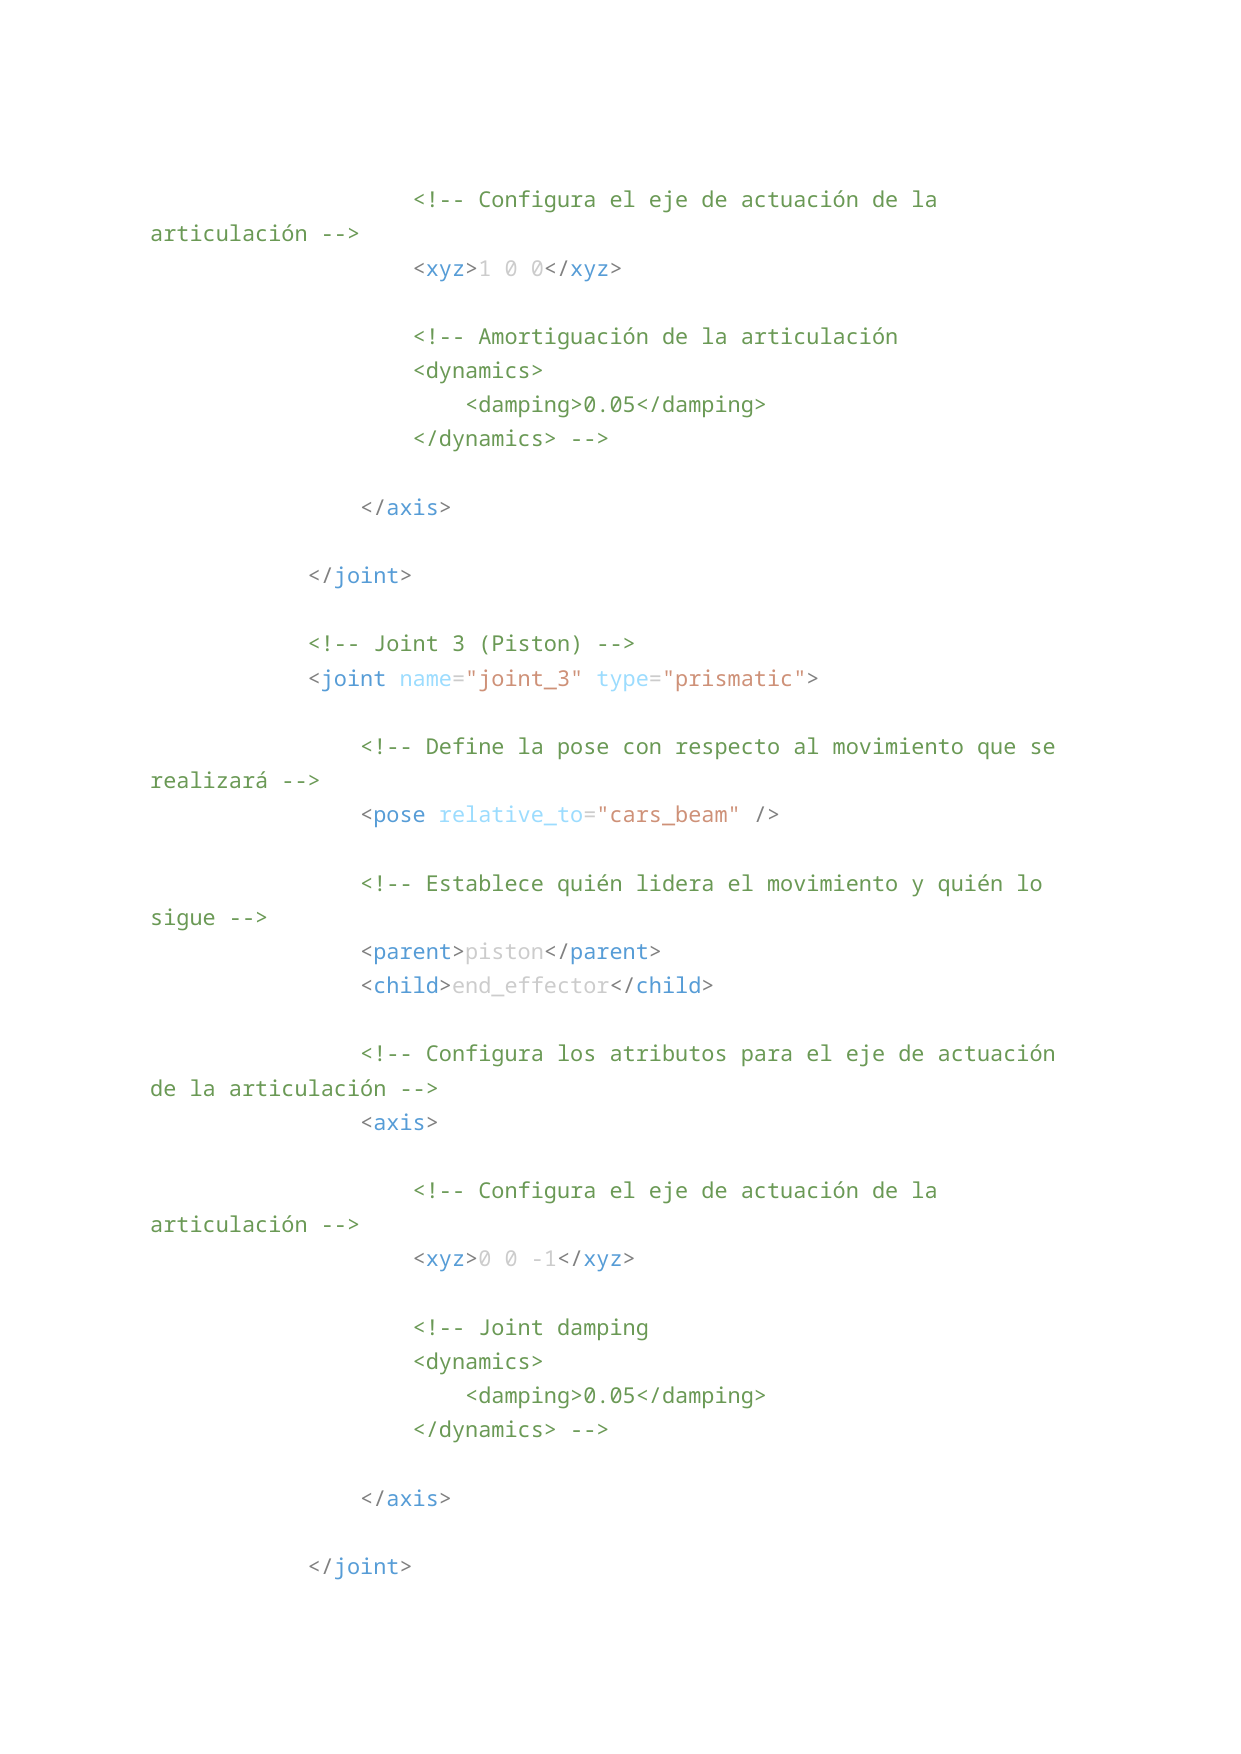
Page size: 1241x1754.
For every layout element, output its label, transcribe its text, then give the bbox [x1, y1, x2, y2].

text <!-- Joint 3 (Piston) --> [150, 628, 1090, 658]
text <!-- Amortiguación de la articulación [150, 321, 1090, 351]
text <!-- Establece quién lidera el movimiento y quién lo sigue --> [150, 867, 1090, 931]
text <xyz>1 0 0</xyz> [150, 252, 1090, 282]
text <xyz>0 0 -1</xyz> [150, 1243, 1090, 1273]
text </axis> [150, 1482, 1090, 1512]
text </joint> [150, 1551, 1090, 1581]
text <child>end_effector</child> [150, 970, 1090, 1000]
text <parent>piston</parent> [150, 936, 1090, 966]
text <axis> [150, 1107, 1090, 1136]
text <pose relative_to="cars_beam" /> [150, 799, 1090, 829]
text <!-- Configura los atributos para el eje de actuación de la articulación --> [150, 1038, 1090, 1102]
text <!-- Joint damping [150, 1312, 1090, 1341]
text <!-- Define la pose con respecto al movimiento que se realizará --> [150, 731, 1090, 795]
text </dynamics> --> [150, 1414, 1090, 1444]
text </dynamics> --> [150, 423, 1090, 453]
text <!-- Configura el eje de actuación de la articulación --> [150, 184, 1090, 248]
text <dynamics> [150, 1346, 1090, 1376]
text <!-- Configura el eje de actuación de la articulación --> [150, 1175, 1090, 1239]
text <damping>0.05</damping> [150, 1380, 1090, 1410]
text <damping>0.05</damping> [150, 389, 1090, 419]
text </axis> [150, 492, 1090, 521]
text <dynamics> [150, 355, 1090, 385]
text <joint name="joint_3" type="prismatic"> [150, 662, 1090, 692]
text </joint> [150, 560, 1090, 590]
